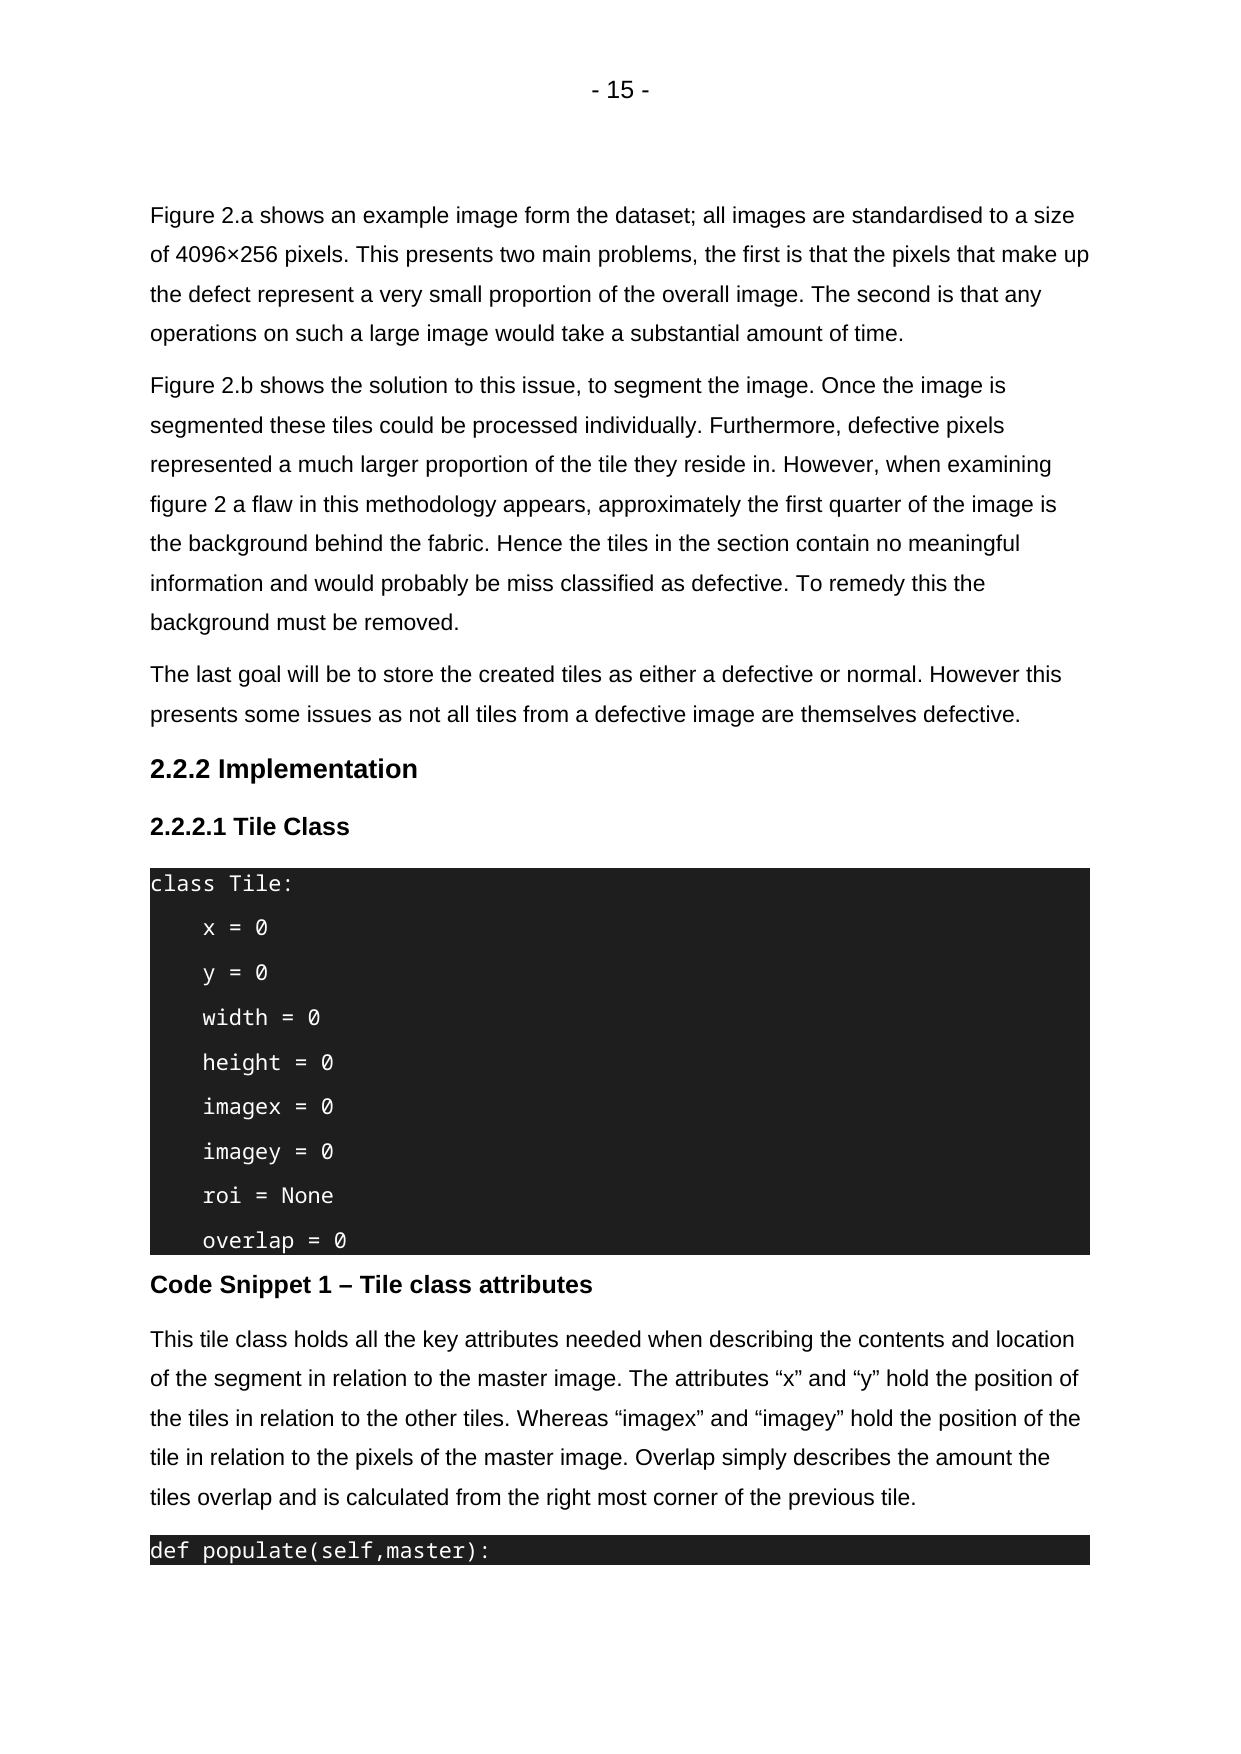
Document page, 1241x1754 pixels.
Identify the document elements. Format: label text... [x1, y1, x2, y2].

text width = 0 [150, 1002, 1090, 1032]
subtitle 2.2.2 Implementation [150, 753, 1090, 784]
text This tile class holds all the key attributes needed when describing the contents and location of the segment in relation to the master image. The attributes “x” and “y” hold the position of the tiles in relation to the other tiles. Whereas “imagex” and “imagey” hold the position of the tile in relation to the pixels of the master image. Overlap simply describes the amount the tiles overlap and is calculated from the right most corner of the previous tile. [150, 1326, 1090, 1510]
text Figure 2.a shows an example image form the dataset; all images are standardised to a size of 4096×256 pixels. This presents two main problems, the first is that the pixels that make up the defect represent a very small proportion of the overall image. The second is that any operations on such a large image would take a substantial amount of time. [150, 202, 1090, 347]
text class Tile: [150, 868, 1090, 897]
text x = 0 [150, 912, 1090, 942]
text imagex = 0 [150, 1091, 1090, 1121]
text def populate(self,master): [150, 1535, 1090, 1565]
text The last goal will be to store the created tiles as either a defective or normal. However this presents some issues as not all tiles from a defective image are themselves defective. [150, 661, 1090, 727]
text overlap = 0 [150, 1225, 1090, 1255]
text Code Snippet 1 – Tile class attributes [150, 1270, 1090, 1299]
text y = 0 [150, 957, 1090, 987]
text height = 0 [150, 1046, 1090, 1076]
text imagey = 0 [150, 1136, 1090, 1166]
text roi = None [150, 1181, 1090, 1210]
subtitle 2.2.2.1 Tile Class [150, 812, 1090, 841]
text Figure 2.b shows the solution to this issue, to segment the image. Once the image is segmented these tiles could be processed individually. Furthermore, defective pixels represented a much larger proportion of the tile they reside in. However, when examining figure 2 a flaw in this methodology appears, approximately the first quarter of the image is the background behind the fabric. Hence the tiles in the section contain no meaningful information and would probably be miss classified as defective. To remedy this the background must be removed. [150, 372, 1090, 636]
